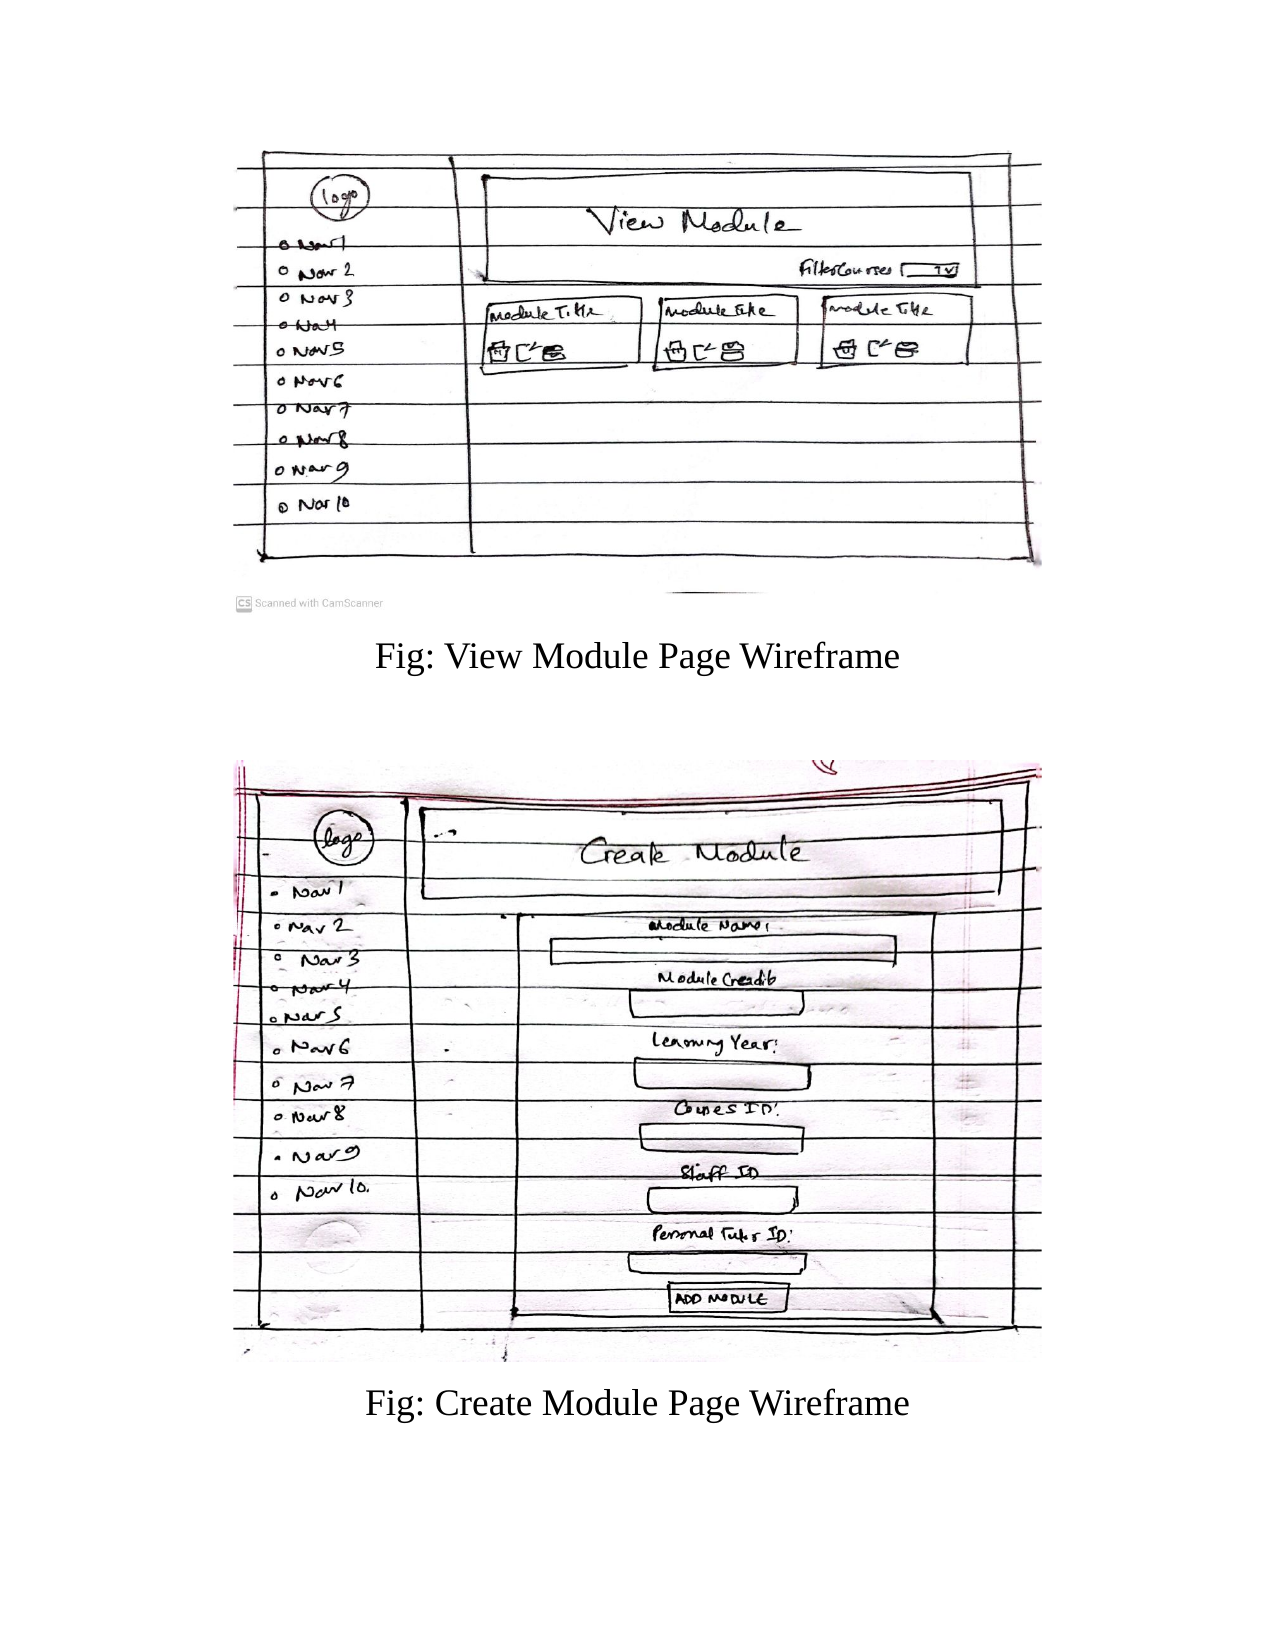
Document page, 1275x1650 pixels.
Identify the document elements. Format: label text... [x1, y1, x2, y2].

text Fig: Create Module Page Wireframe [150, 1381, 1125, 1424]
text Fig: View Module Page Wireframe [150, 634, 1125, 677]
picture [233, 760, 1042, 1362]
picture [233, 150, 1042, 615]
